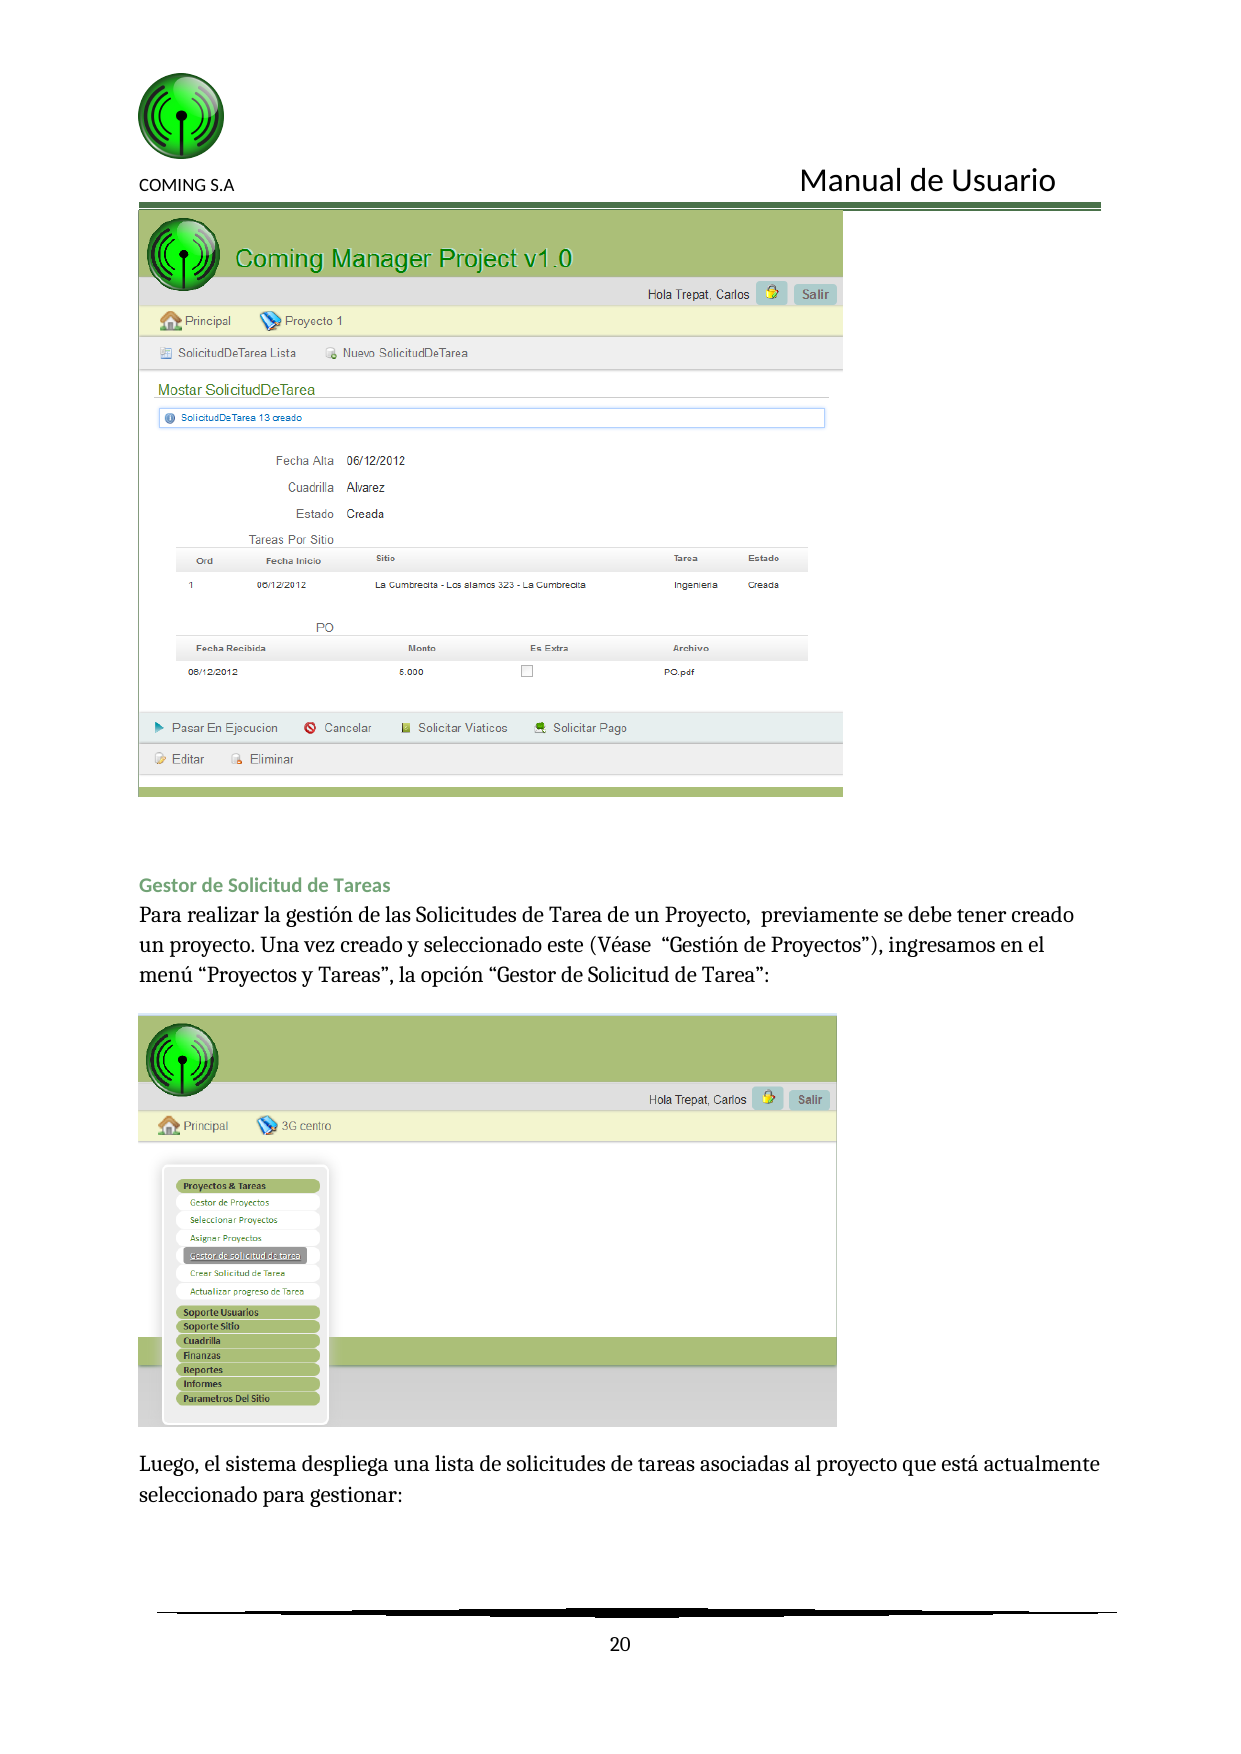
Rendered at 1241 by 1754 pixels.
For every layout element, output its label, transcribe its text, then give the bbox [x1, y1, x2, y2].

text Luego, el sistema despliega una lista de solicitudes de tareas asociadas al proyecto que está actualmente seleccionado para gestionar: [139, 1451, 1101, 1508]
picture [138, 1013, 837, 1427]
picture [138, 73, 224, 159]
picture [138, 210, 843, 797]
subtitle Gestor de Solicitud de Tareas [139, 873, 1101, 898]
text Para realizar la gestión de las Solicitudes de Tarea de un Proyecto, previamente se debe tener creado un proyecto. Una vez creado y seleccionado este (Véase “Gestión de Proyectos”), ingresamos en el menú “Proyectos y Tareas”, la opción “Gestor de Solicitud de Tarea”: [139, 902, 1101, 988]
